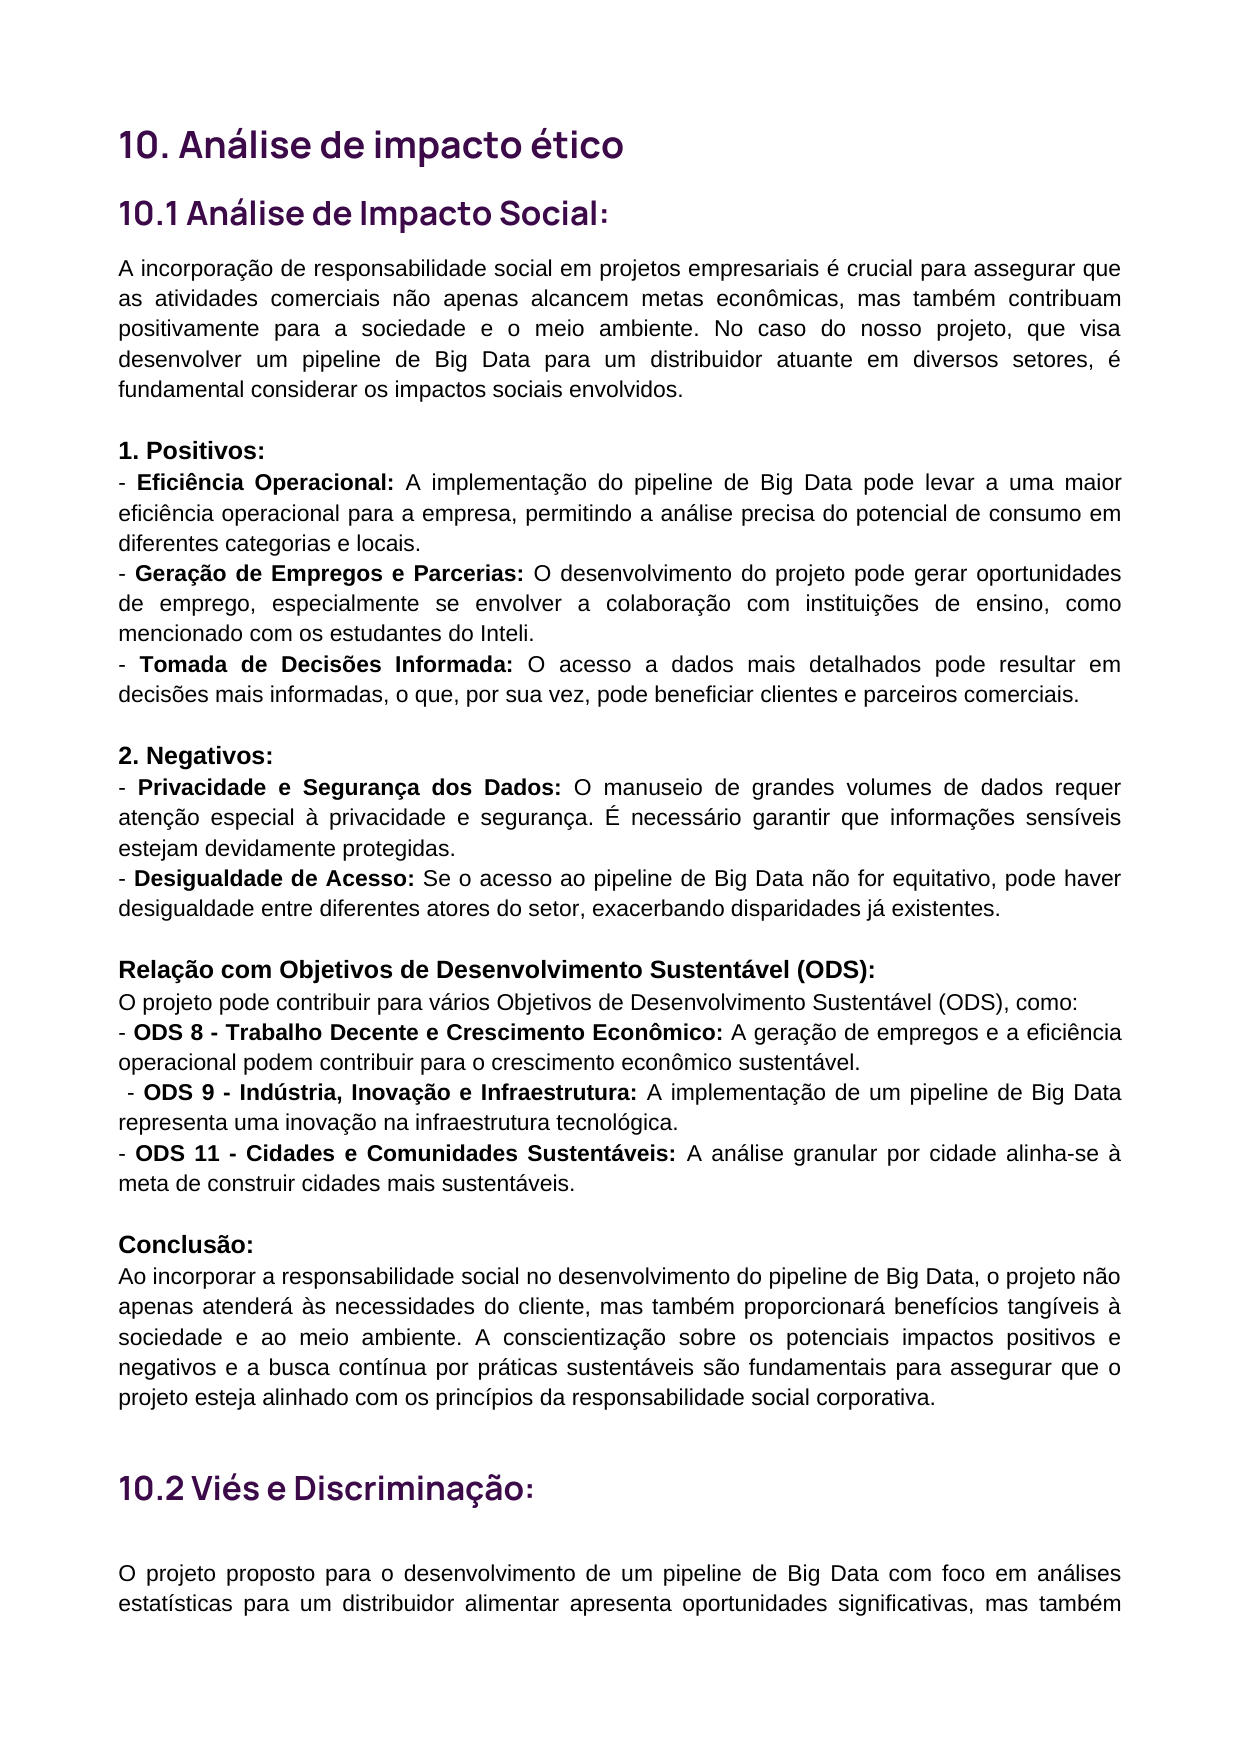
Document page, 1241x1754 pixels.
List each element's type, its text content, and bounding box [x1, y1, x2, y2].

text O projeto pode contribuir para vários Objetivos de Desenvolvimento Sustentável (ODS), como: [118, 988, 1122, 1015]
text 2. Negativos: [118, 741, 1122, 770]
text Relação com Objetivos de Desenvolvimento Sustentável (ODS): [118, 955, 1122, 984]
text - ODS 9 - Indústria, Inovação e Infraestrutura: A implementação de um pipeline de Big Data representa uma inovação na infraestrutura tecnológica. [118, 1079, 1122, 1136]
text Conclusão: [118, 1230, 1122, 1259]
text - Eficiência Operacional: A implementação do pipeline de Big Data pode levar a uma maior eficiência operacional para a empresa, permitindo a análise precisa do potencial de consumo em diferentes categorias e locais. [118, 469, 1122, 556]
text - ODS 11 - Cidades e Comunidades Sustentáveis: A análise granular por cidade alinha-se à meta de construir cidades mais sustentáveis. [118, 1139, 1122, 1196]
text - Geração de Empregos e Parcerias: O desenvolvimento do projeto pode gerar oportunidades de emprego, especialmente se envolver a colaboração com instituições de ensino, como mencionado com os estudantes do Inteli. [118, 560, 1122, 647]
subtitle 10.1 Análise de Impacto Social: [118, 190, 1122, 236]
text - Tomada de Decisões Informada: O acesso a dados mais detalhados pode resultar em decisões mais informadas, o que, por sua vez, pode beneficiar clientes e parceiros comerciais. [118, 651, 1122, 707]
subtitle 10. Análise de impacto ético [118, 118, 1122, 169]
text 1. Positivos: [118, 436, 1122, 465]
subtitle 10.2 Viés e Discriminação: [118, 1465, 1122, 1511]
text - Desigualdade de Acesso: Se o acesso ao pipeline de Big Data não for equitativo, pode haver desigualdade entre diferentes atores do setor, exacerbando disparidades já existentes. [118, 865, 1122, 921]
text A incorporação de responsabilidade social em projetos empresariais é crucial para assegurar que as atividades comerciais não apenas alcancem metas econômicas, mas também contribuam positivamente para a sociedade e o meio ambiente. No caso do nosso projeto, que visa desenvolver um pipeline de Big Data para um distribuidor atuante em diversos setores, é fundamental considerar os impactos sociais envolvidos. [118, 255, 1122, 402]
text Ao incorporar a responsabilidade social no desenvolvimento do pipeline de Big Data, o projeto não apenas atenderá às necessidades do cliente, mas também proporcionará benefícios tangíveis à sociedade e ao meio ambiente. A conscientização sobre os potenciais impactos positivos e negativos e a busca contínua por práticas sustentáveis são fundamentais para assegurar que o projeto esteja alinhado com os princípios da responsabilidade social corporativa. [118, 1263, 1122, 1410]
text - ODS 8 - Trabalho Decente e Crescimento Econômico: A geração de empregos e a eficiência operacional podem contribuir para o crescimento econômico sustentável. [118, 1019, 1122, 1075]
text - Privacidade e Segurança dos Dados: O manuseio de grandes volumes de dados requer atenção especial à privacidade e segurança. É necessário garantir que informações sensíveis estejam devidamente protegidas. [118, 774, 1122, 861]
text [118, 1560, 1122, 1617]
